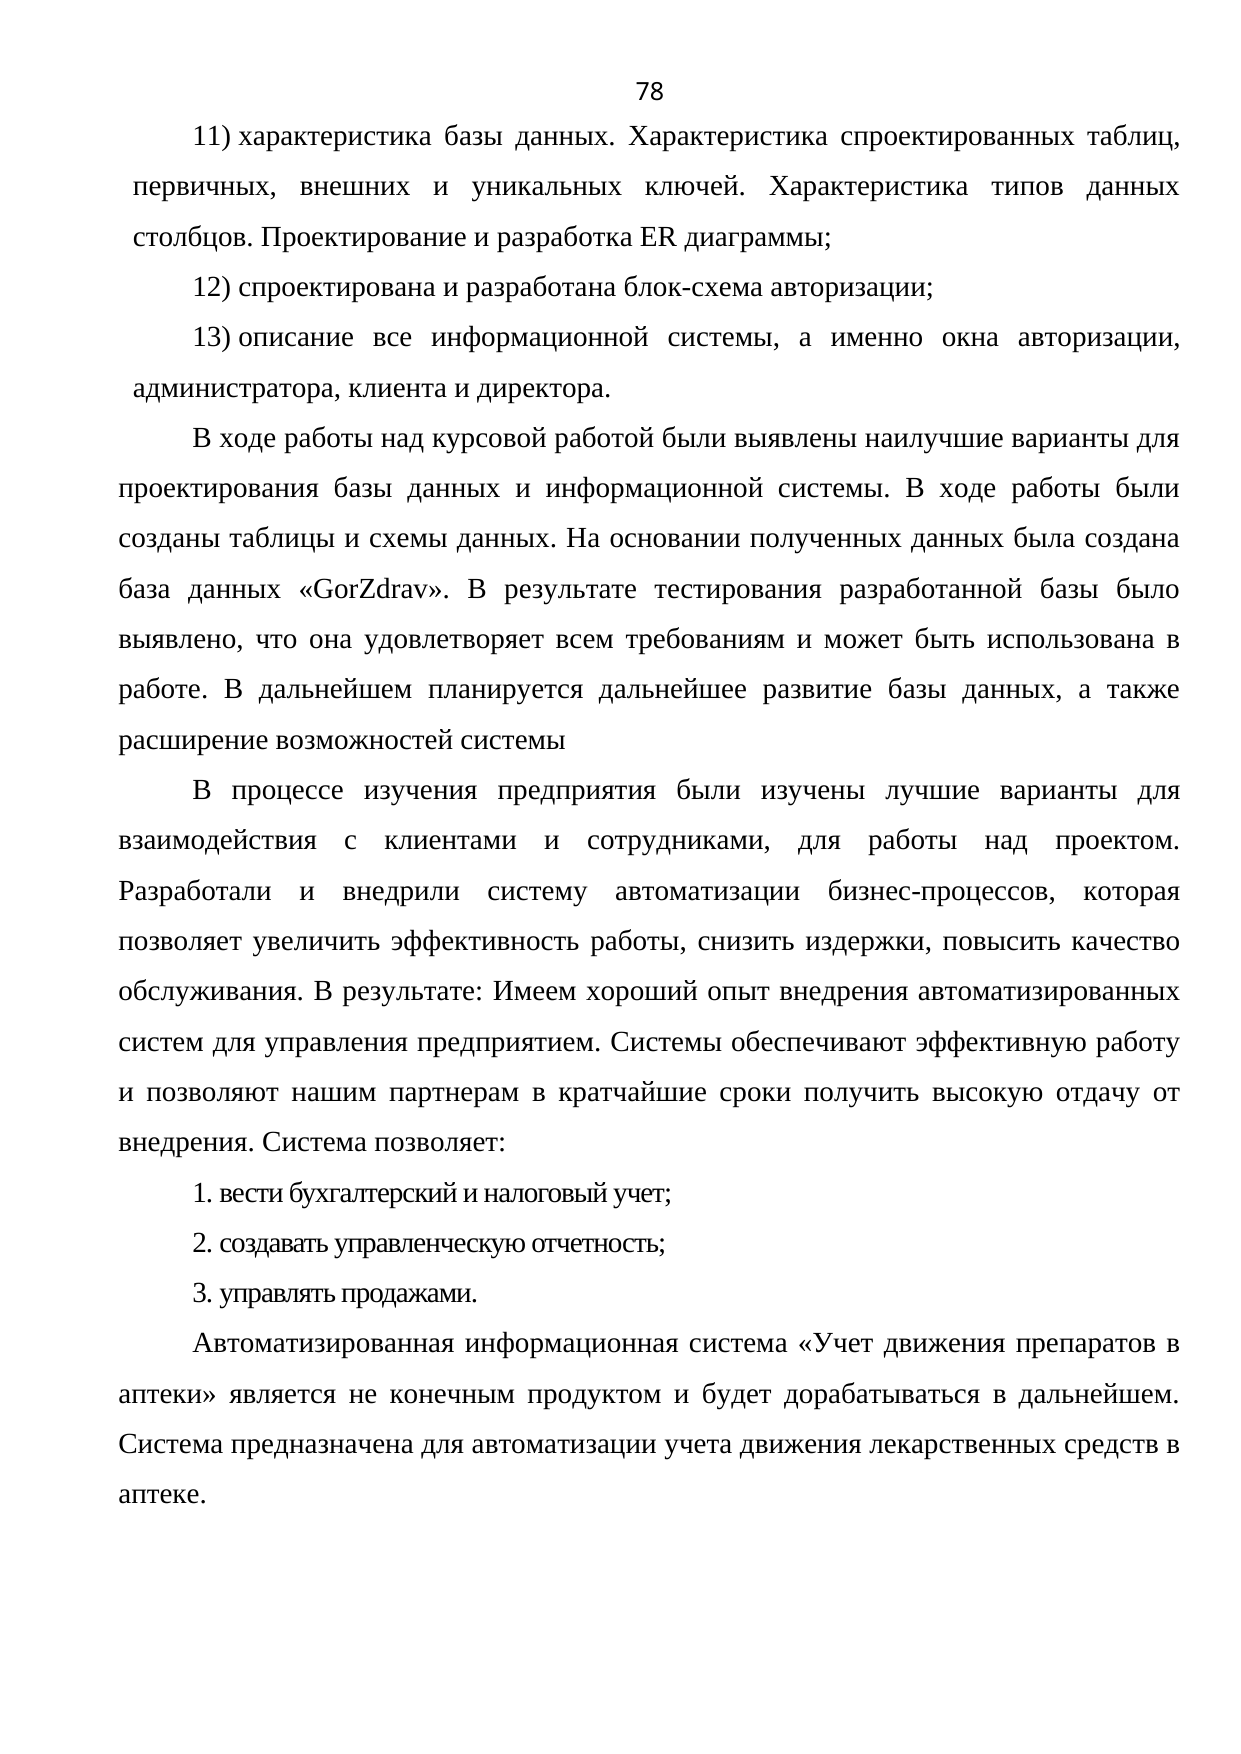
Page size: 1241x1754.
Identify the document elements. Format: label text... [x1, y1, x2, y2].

text В процессе изучения предприятия были изучены лучшие варианты для взаимодействия с клиентами и сотрудниками, для работы над проектом. Разработали и внедрили систему автоматизации бизнес-процессов, которая позволяет увеличить эффективность работы, снизить издержки, повысить качество обслуживания. В результате: Имеем хороший опыт внедрения автоматизированных систем для управления предприятием. Системы обеспечивают эффективную работу и позволяют нашим партнерам в кратчайшие сроки получить высокую отдачу от внедрения. Система позволяет: [118, 772, 1181, 1158]
list спроектирована и разработана блок-схема авторизации; [133, 269, 1181, 303]
list создавать управленческую отчетность; [118, 1225, 1181, 1258]
text В ходе работы над курсовой работой были выявлены наилучшие варианты для проектирования базы данных и информационной системы. В ходе работы были созданы таблицы и схемы данных. На основании полученных данных была создана база данных «GorZdrav». В результате тестирования разработанной базы было выявлено, что она удовлетворяет всем требованиям и может быть использована в работе. В дальнейшем планируется дальнейшее развитие базы данных, а также расширение возможностей системы [118, 420, 1181, 755]
text Автоматизированная информационная система «Учет движения препаратов в аптеки» является не конечным продуктом и будет дорабатываться в дальнейшем. Система предназначена для автоматизации учета движения лекарственных средств в аптеке. [118, 1326, 1181, 1510]
list описание все информационной системы, а именно окна авторизации, администратора, клиента и директора. [133, 319, 1181, 403]
list управлять продажами. [118, 1275, 1181, 1309]
list характеристика базы данных. Характеристика спроектированных таблиц, первичных, внешних и уникальных ключей. Характеристика типов данных столбцов. Проектирование и разработка ER диаграммы; [133, 118, 1181, 252]
list вести бухгалтерский и налоговый учет; [118, 1175, 1181, 1208]
